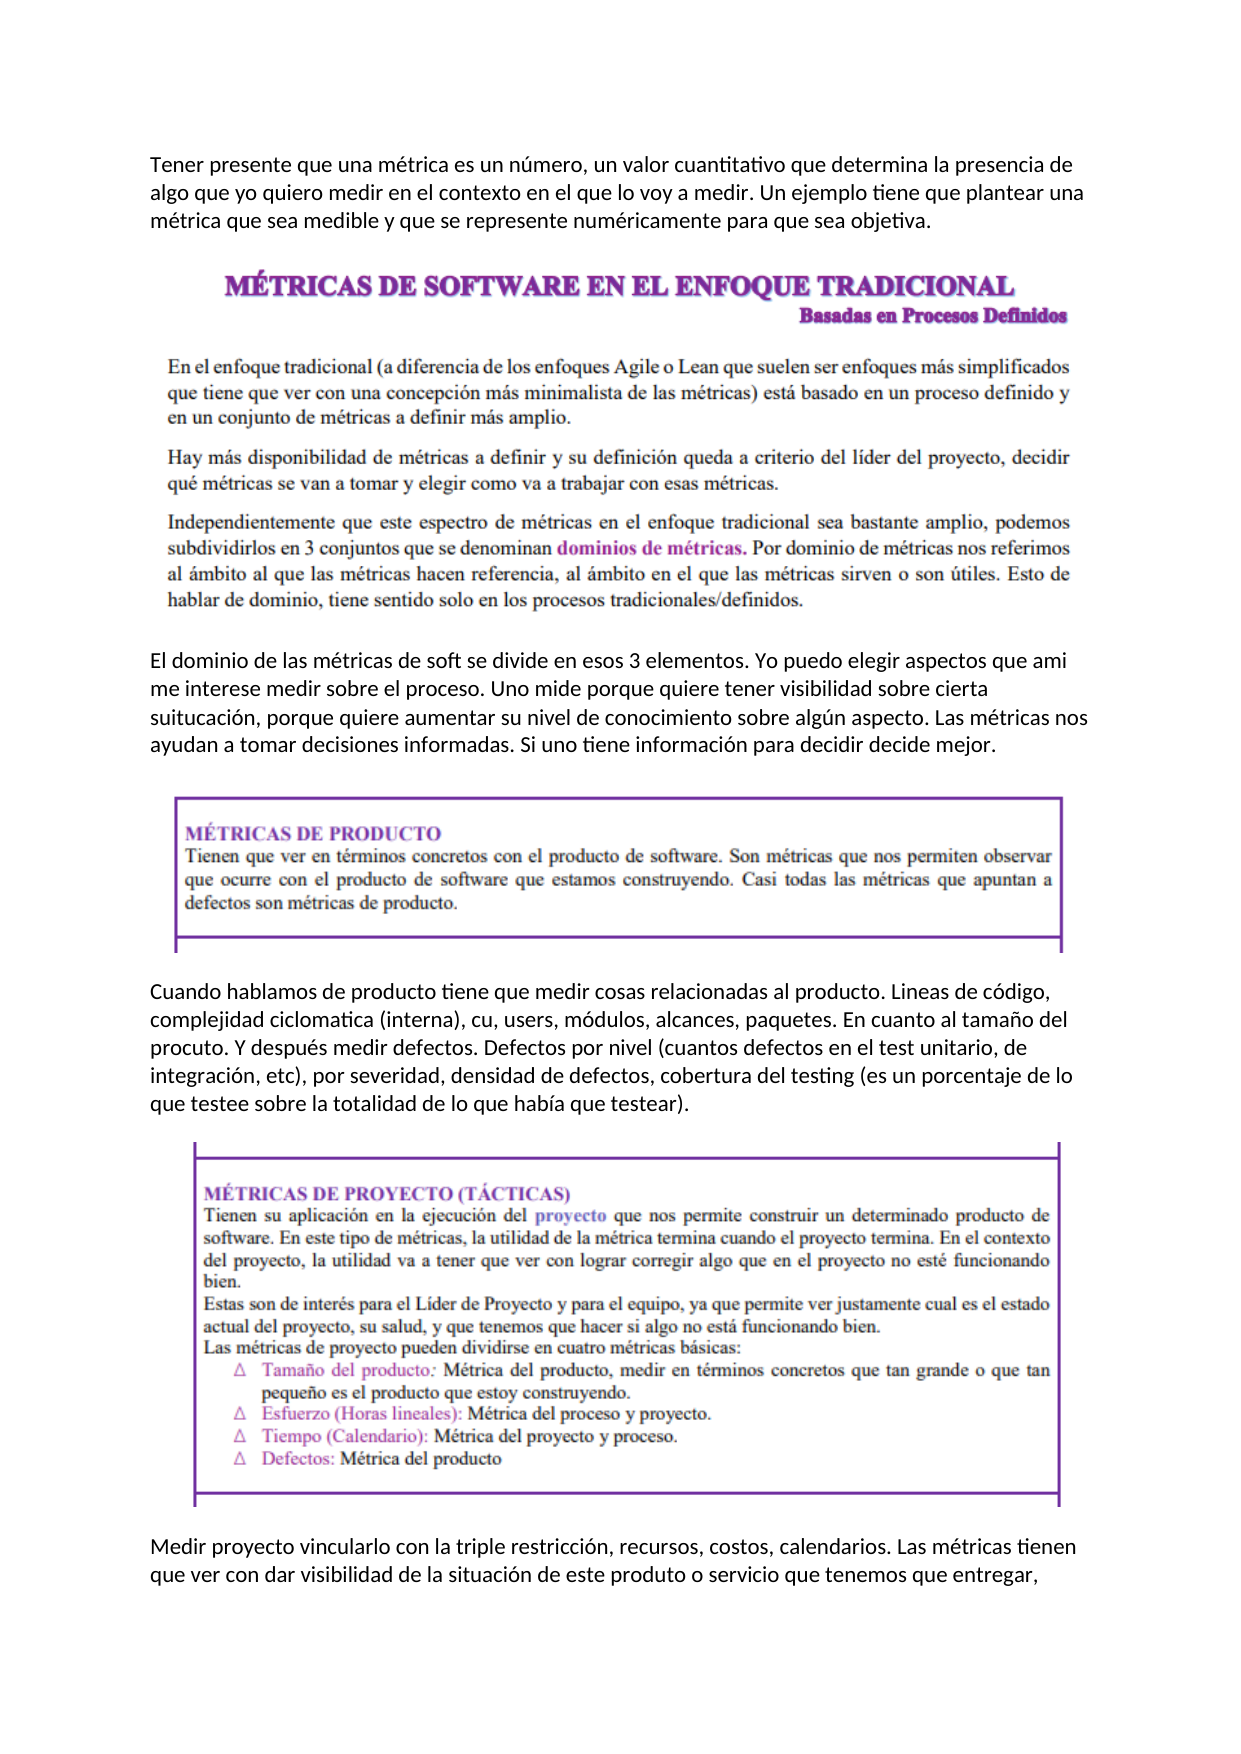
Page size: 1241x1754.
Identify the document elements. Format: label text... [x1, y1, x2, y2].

picture [150, 259, 1091, 330]
picture [150, 355, 1091, 622]
picture [150, 783, 1091, 953]
picture [150, 1142, 1091, 1507]
text El dominio de las métricas de soft se divide en esos 3 elementos. Yo puedo elegir aspectos que ami me interese medir sobre el proceso. Uno mide porque quiere tener visibilidad sobre cierta suitucación, porque quiere aumentar su nivel de conocimiento sobre algún aspecto. Las métricas nos ayudan a tomar decisiones informadas. Si uno tiene información para decidir decide mejor. [150, 647, 1090, 759]
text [150, 1532, 1090, 1588]
text Cuando hablamos de producto tiene que medir cosas relacionadas al producto. Lineas de código, complejidad ciclomatica (interna), cu, users, módulos, alcances, paquetes. En cuanto al tamaño del procuto. Y después medir defectos. Defectos por nivel (cuantos defectos en el test unitario, de integración, etc), por severidad, densidad de defectos, cobertura del testing (es un porcentaje de lo que testee sobre la totalidad de lo que había que testear). [150, 977, 1090, 1117]
text Tener presente que una métrica es un número, un valor cuantitativo que determina la presencia de algo que yo quiero medir en el contexto en el que lo voy a medir. Un ejemplo tiene que plantear una métrica que sea medible y que se represente numéricamente para que sea objetiva. [150, 150, 1090, 234]
